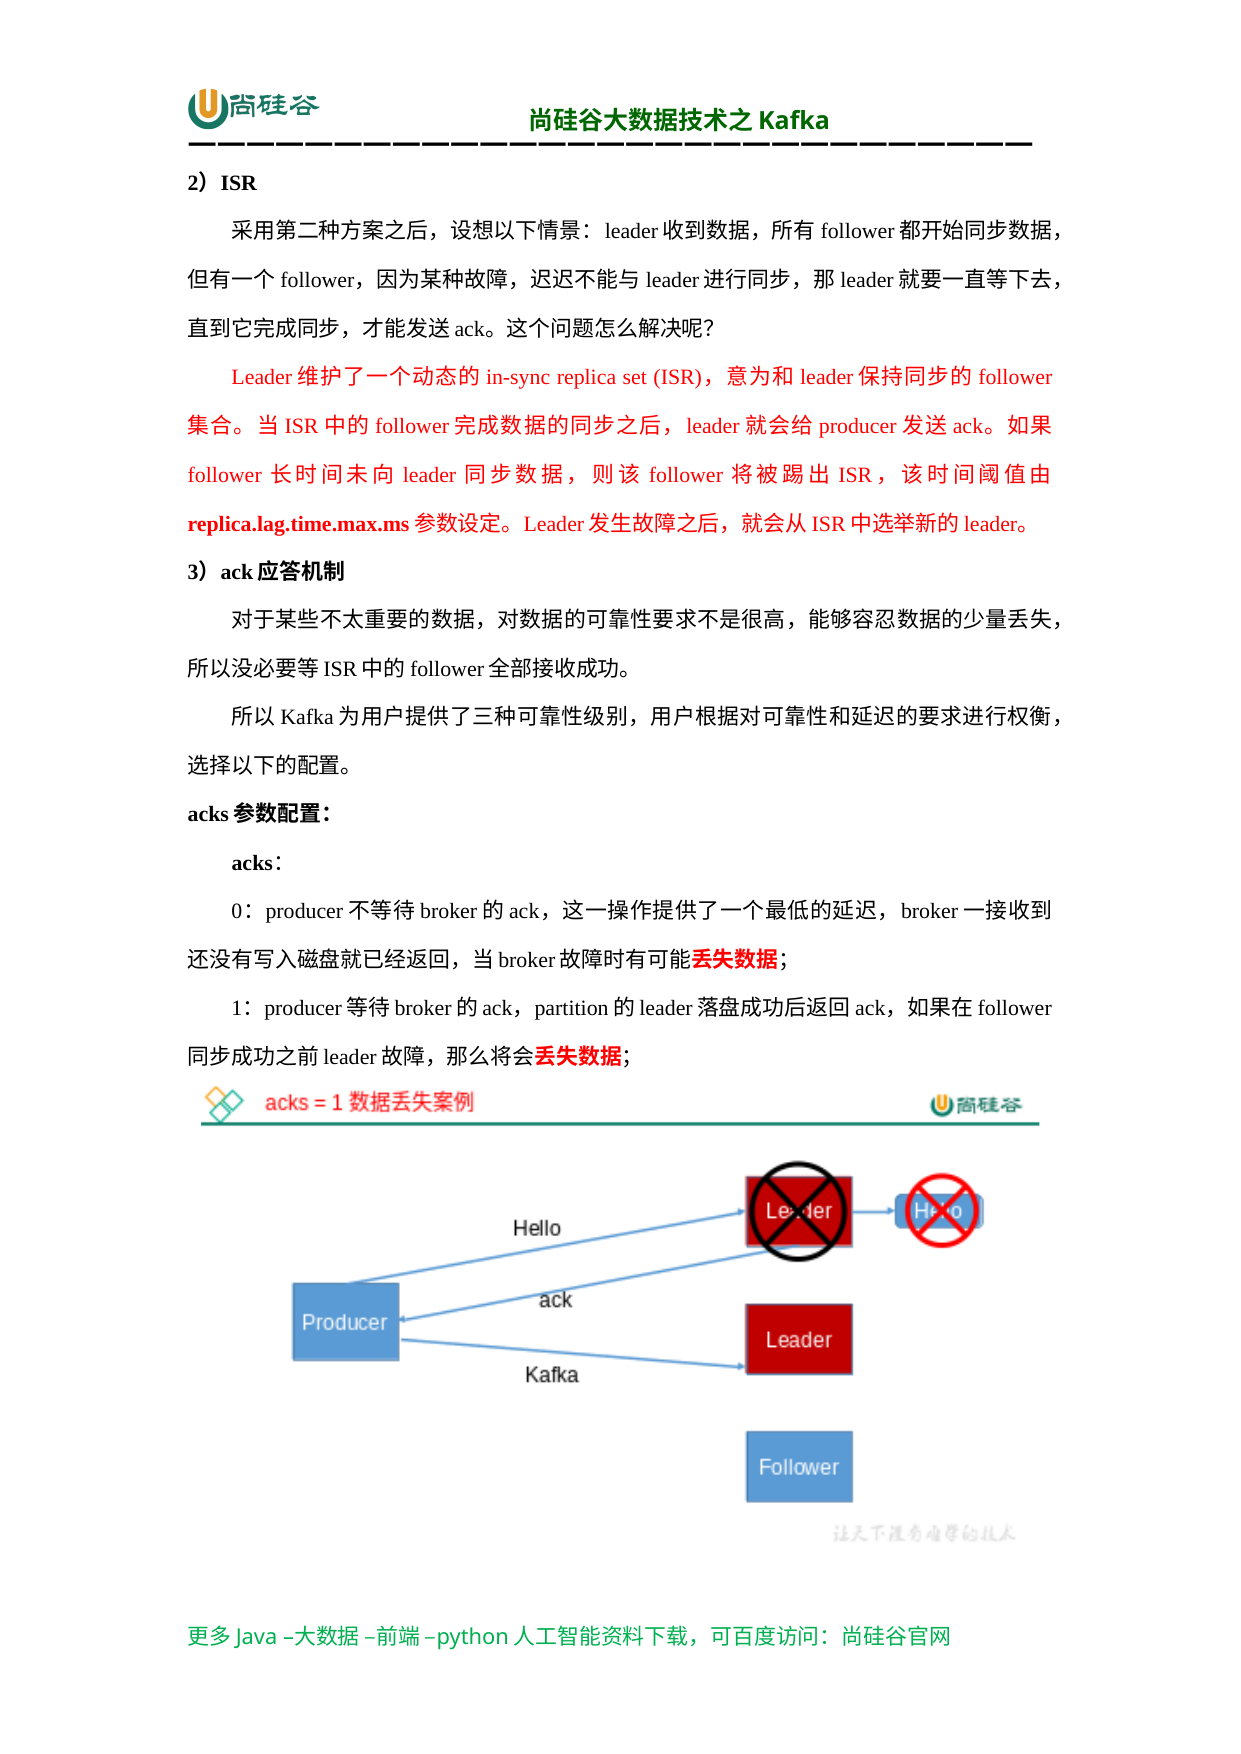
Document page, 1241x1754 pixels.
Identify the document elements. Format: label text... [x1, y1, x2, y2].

text 3）ack应答机制 [187, 553, 1053, 586]
text 对于某些不太重要的数据，对数据的可靠性要求不是很高，能够容忍数据的少量丢失，所以没必要等ISR中的follower全部接收成功。 [187, 602, 1053, 683]
text 0：producer不等待broker的ack，这一操作提供了一个最低的延迟，broker一接收到还没有写入磁盘就已经返回，当broker故障时有可能丢失数据； [187, 893, 1053, 974]
text acks参数配置： [187, 796, 1053, 828]
text 1：producer等待broker的ack，partition的leader落盘成功后返回ack，如果在follower同步成功之前leader故障，那么将会丢失数据； [187, 990, 1053, 1071]
text 所以Kafka为用户提供了三种可靠性级别，用户根据对可靠性和延迟的要求进行权衡，选择以下的配置。 [187, 699, 1053, 780]
text 采用第二种方案之后，设想以下情景：leader收到数据，所有follower都开始同步数据，但有一个follower，因为某种故障，迟迟不能与leader进行同步，那leader就要一直等下去，直到它完成同步，才能发送ack。这个问题怎么解决呢？ [187, 213, 1053, 343]
text Leader维护了一个动态的in-sync replica set (ISR)，意为和leader保持同步的follower集合。当ISR中的follower完成数据的同步之后，leader就会给producer发送ack。如果follower长时间未向leader同步数据，则该follower将被踢出ISR，该时间阈值由replica.lag.time.max.ms参数设定。Leader发生故障之后，就会从ISR中选举新的leader。 [187, 359, 1053, 538]
text 2）ISR [187, 165, 1053, 197]
text acks： [187, 844, 1053, 877]
